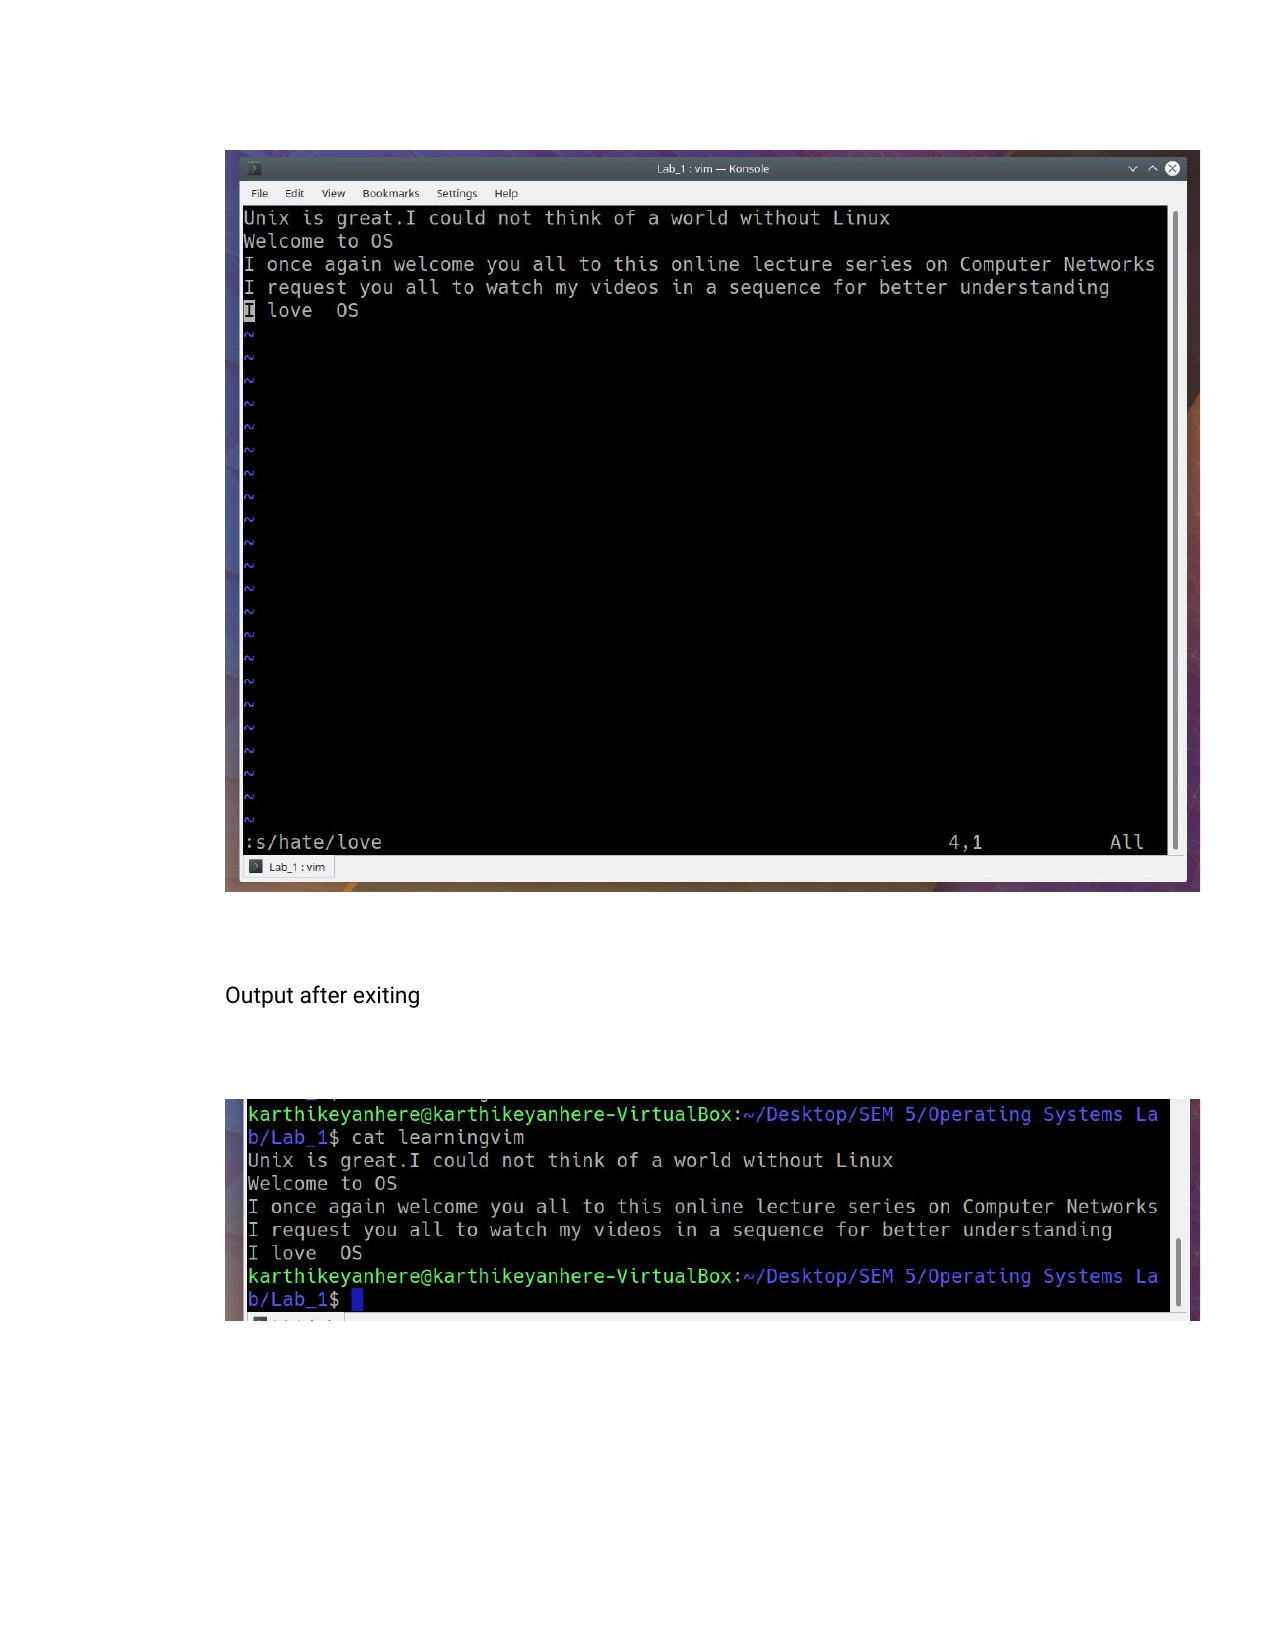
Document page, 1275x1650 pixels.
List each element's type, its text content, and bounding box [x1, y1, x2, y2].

picture [225, 150, 1200, 892]
text Output after exiting [225, 982, 1125, 1009]
picture [225, 1099, 1200, 1321]
